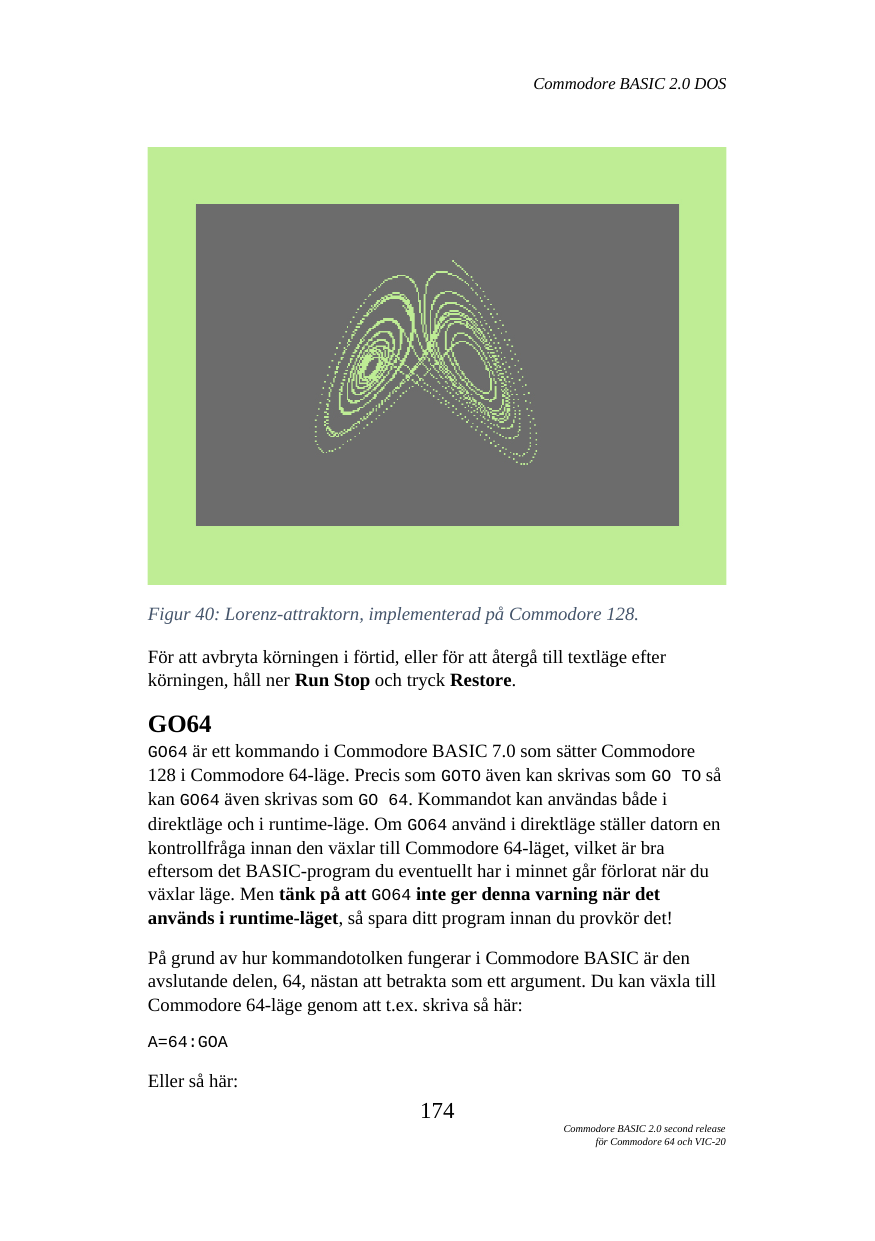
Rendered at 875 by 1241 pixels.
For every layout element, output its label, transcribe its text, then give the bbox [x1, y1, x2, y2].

text A=64:GOA [148, 1033, 726, 1052]
text För att avbryta körningen i förtid, eller för att återgå till textläge efter körningen, håll ner Run Stop och tryck Restore. [148, 646, 726, 691]
text GO64 är ett kommando i Commodore BASIC 7.0 som sätter Commodore 128 i Commodore 64-läge. Precis som GOTO även kan skrivas som GO TO så kan GO64 även skrivas som GO 64. Kommandot kan användas både i direktläge och i runtime-läge. Om GO64 använd i direktläge ställer datorn en kontrollfråga innan den växlar till Commodore 64-läget, vilket är bra eftersom det BASIC-program du eventuellt har i minnet går förlorat när du växlar läge. Men tänk på att GO64 inte ger denna varning när det används i runtime-läget, så spara ditt program innan du provkör det! [148, 740, 726, 929]
text Eller så här: [148, 1070, 726, 1092]
picture [147, 147, 727, 585]
text På grund av hur kommandotolken fungerar i Commodore BASIC är den avslutande delen, 64, nästan att betrakta som ett argument. Du kan växla till Commodore 64-läge genom att t.ex. skriva så här: [148, 947, 726, 1015]
subtitle GO64 [148, 709, 726, 738]
text Figur 40: Lorenz-attraktorn, implementerad på Commodore 128. [148, 603, 726, 625]
